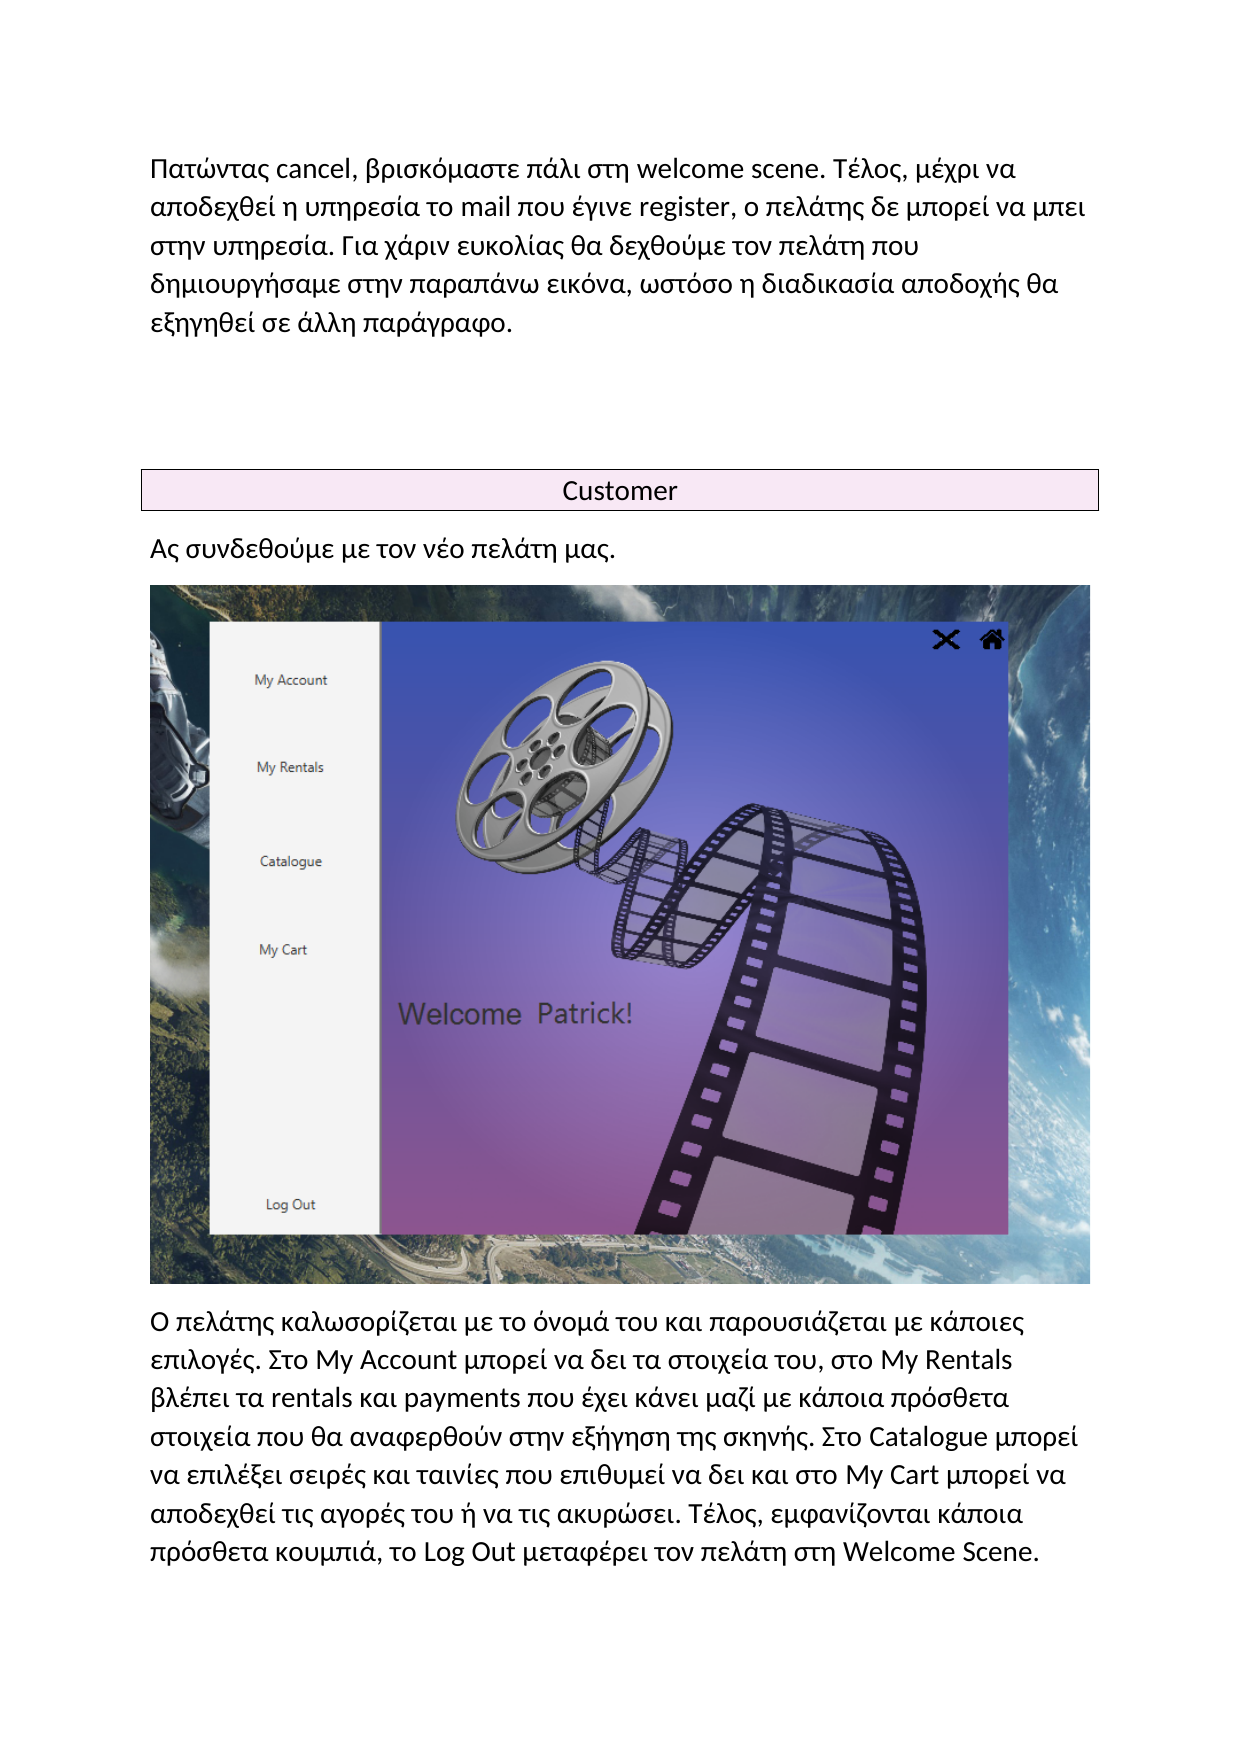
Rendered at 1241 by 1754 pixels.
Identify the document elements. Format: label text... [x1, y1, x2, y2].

text Ας συνδεθούμε με τον νέο πελάτη μας. [150, 530, 1090, 566]
picture [150, 585, 1091, 1284]
text Customer [142, 470, 1098, 510]
text O πελάτης καλωσορίζεται με το όνομά του και παρουσιάζεται με κάποιες επιλογές. Στο My Account μπορεί να δει τα στοιχεία του, στο My Rentals βλέπει τα rentals και payments που έχει κάνει μαζί με κάποια πρόσθετα στοιχεία που θα αναφερθούν στην εξήγηση της σκηνής. Στο Catalogue μπορεί να επιλέξει σειρές και ταινίες που επιθυμεί να δει και στο My Cart μπορεί να αποδεχθεί τις αγορές του ή να τις ακυρώσει. Τέλος, εμφανίζονται κάποια πρόσθετα κουμπιά, το Log Out μεταφέρει τον πελάτη στη Welcome Scene. [150, 1303, 1090, 1569]
text Πατώντας cancel, βρισκόμαστε πάλι στη welcome scene. Tέλος, μέχρι να αποδεχθεί η υπηρεσία το mail που έγινε register, ο πελάτης δε μπορεί να μπει στην υπηρεσία. Για χάριν ευκολίας θα δεχθούμε τον πελάτη που δημιουργήσαμε στην παραπάνω εικόνα, ωστόσο η διαδικασία αποδοχής θα εξηγηθεί σε άλλη παράγραφο. [150, 150, 1090, 339]
